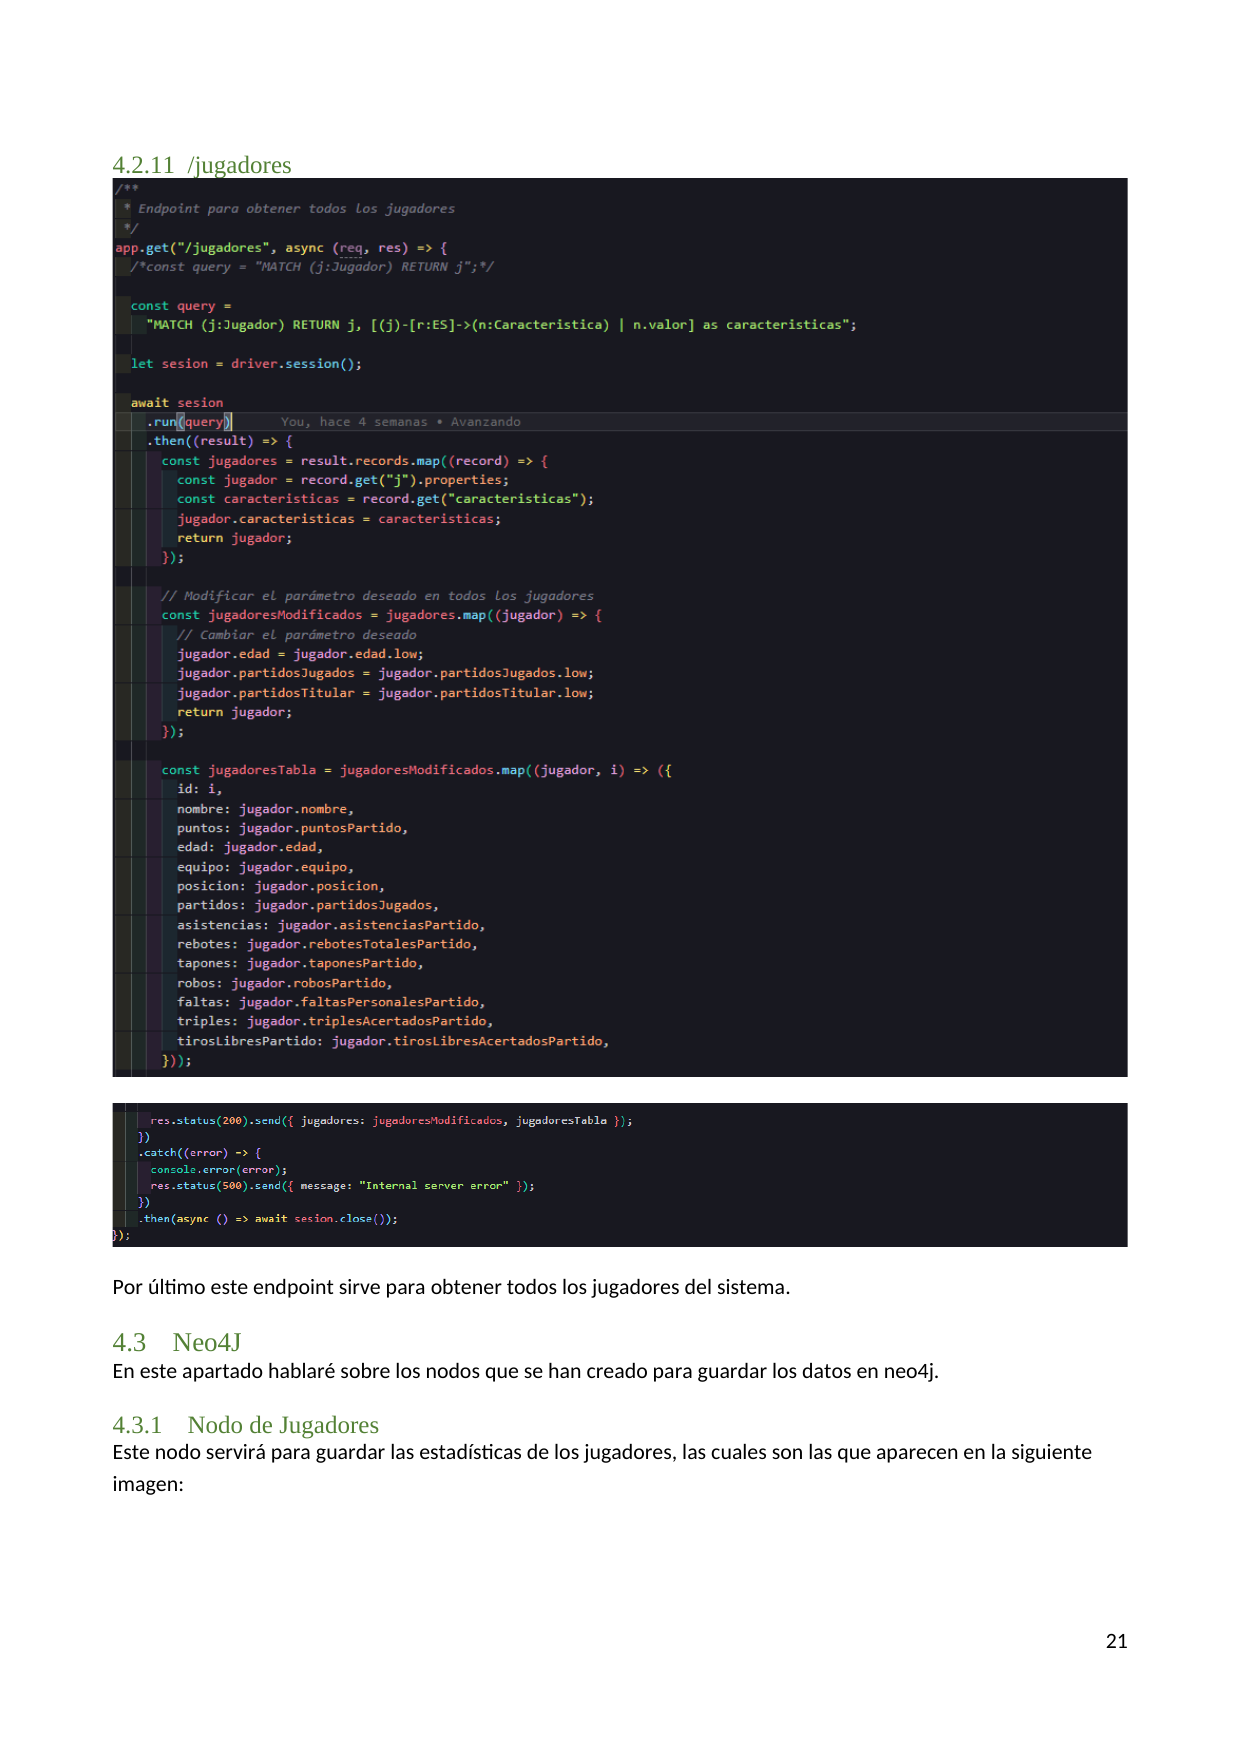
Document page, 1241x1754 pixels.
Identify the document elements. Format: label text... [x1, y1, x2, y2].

text Por último este endpoint sirve para obtener todos los jugadores del sistema. [112, 1273, 1128, 1300]
subtitle /jugadores [112, 150, 1128, 178]
subtitle Nodo de Jugadores [112, 1410, 1128, 1438]
text En este apartado hablaré sobre los nodos que se han creado para guardar los datos en neo4j. [112, 1357, 1128, 1384]
text Este nodo servirá para guardar las estadísticas de los jugadores, las cuales son las que aparecen en la siguiente imagen: [112, 1438, 1128, 1497]
subtitle Neo4J [112, 1326, 1128, 1357]
picture [112, 178, 1128, 1077]
picture [112, 1103, 1128, 1247]
